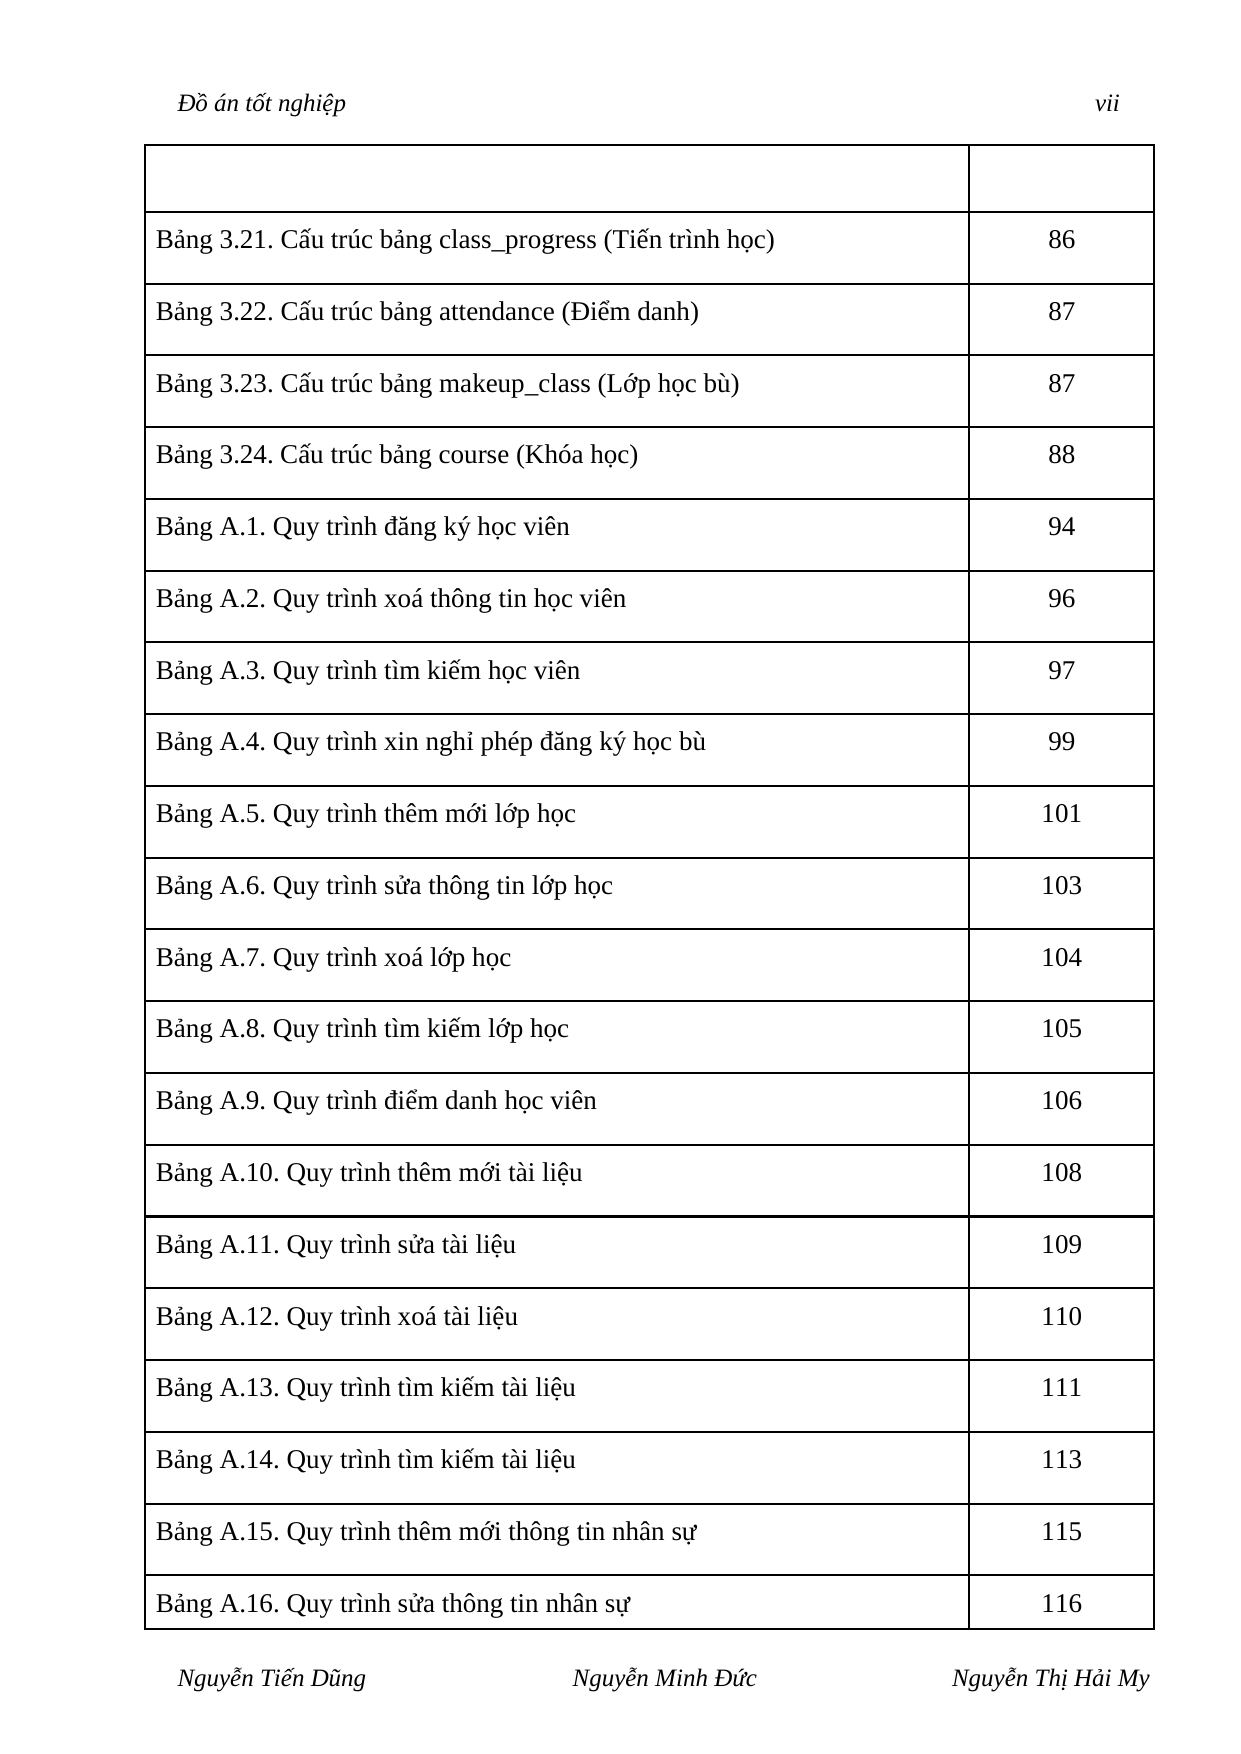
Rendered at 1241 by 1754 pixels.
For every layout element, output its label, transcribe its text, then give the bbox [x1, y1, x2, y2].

table_cell Bảng A.15. Quy trình thêm mới thông tin nhân sự [146, 1505, 968, 1574]
table_cell 87 [970, 285, 1153, 354]
table_cell 88 [970, 428, 1153, 498]
table_cell 105 [970, 1002, 1153, 1072]
table_cell Bảng A.9. Quy trình điểm danh học viên [146, 1074, 968, 1144]
table_cell 110 [970, 1289, 1153, 1359]
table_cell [146, 1576, 968, 1628]
table_cell Bảng A.1. Quy trình đăng ký học viên [146, 500, 968, 569]
table_cell 99 [970, 715, 1153, 785]
table_cell 108 [970, 1146, 1153, 1215]
table_cell 97 [970, 643, 1153, 713]
table_cell 85 [970, 146, 1153, 211]
table_cell Bảng A.11. Quy trình sửa tài liệu [146, 1218, 968, 1287]
table_cell 109 [970, 1218, 1153, 1287]
table_cell 106 [970, 1074, 1153, 1144]
table_cell 96 [970, 572, 1153, 641]
table_cell Bảng A.5. Quy trình thêm mới lớp học [146, 787, 968, 857]
table_cell 94 [970, 500, 1153, 569]
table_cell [146, 146, 968, 211]
table_cell Bảng A.8. Quy trình tìm kiếm lớp học [146, 1002, 968, 1072]
table_cell Bảng 3.24. Cấu trúc bảng course (Khóa học) [146, 428, 968, 498]
table_cell Bảng A.7. Quy trình xoá lớp học [146, 930, 968, 1000]
table_cell Bảng A.2. Quy trình xoá thông tin học viên [146, 572, 968, 641]
table_cell Bảng 3.23. Cấu trúc bảng makeup_class (Lớp học bù) [146, 356, 968, 426]
table_cell 113 [970, 1433, 1153, 1502]
table_cell Bảng 3.21. Cấu trúc bảng class_progress (Tiến trình học) [146, 213, 968, 282]
table_cell 104 [970, 930, 1153, 1000]
table_cell 116 [970, 1576, 1153, 1628]
table_cell Bảng A.6. Quy trình sửa thông tin lớp học [146, 859, 968, 928]
table_cell 115 [970, 1505, 1153, 1574]
table_cell 86 [970, 213, 1153, 282]
table_cell Bảng A.13. Quy trình tìm kiếm tài liệu [146, 1361, 968, 1431]
table_cell Bảng 3.22. Cấu trúc bảng attendance (Điểm danh) [146, 285, 968, 354]
table_cell 87 [970, 356, 1153, 426]
table_cell 103 [970, 859, 1153, 928]
table_cell Bảng A.4. Quy trình xin nghỉ phép đăng ký học bù [146, 715, 968, 785]
table_cell Bảng A.3. Quy trình tìm kiếm học viên [146, 643, 968, 713]
table_cell Bảng A.12. Quy trình xoá tài liệu [146, 1289, 968, 1359]
table_cell 111 [970, 1361, 1153, 1431]
table_cell Bảng A.10. Quy trình thêm mới tài liệu [146, 1146, 968, 1215]
table_cell Bảng A.14. Quy trình tìm kiếm tài liệu [146, 1433, 968, 1502]
table_cell 101 [970, 787, 1153, 857]
